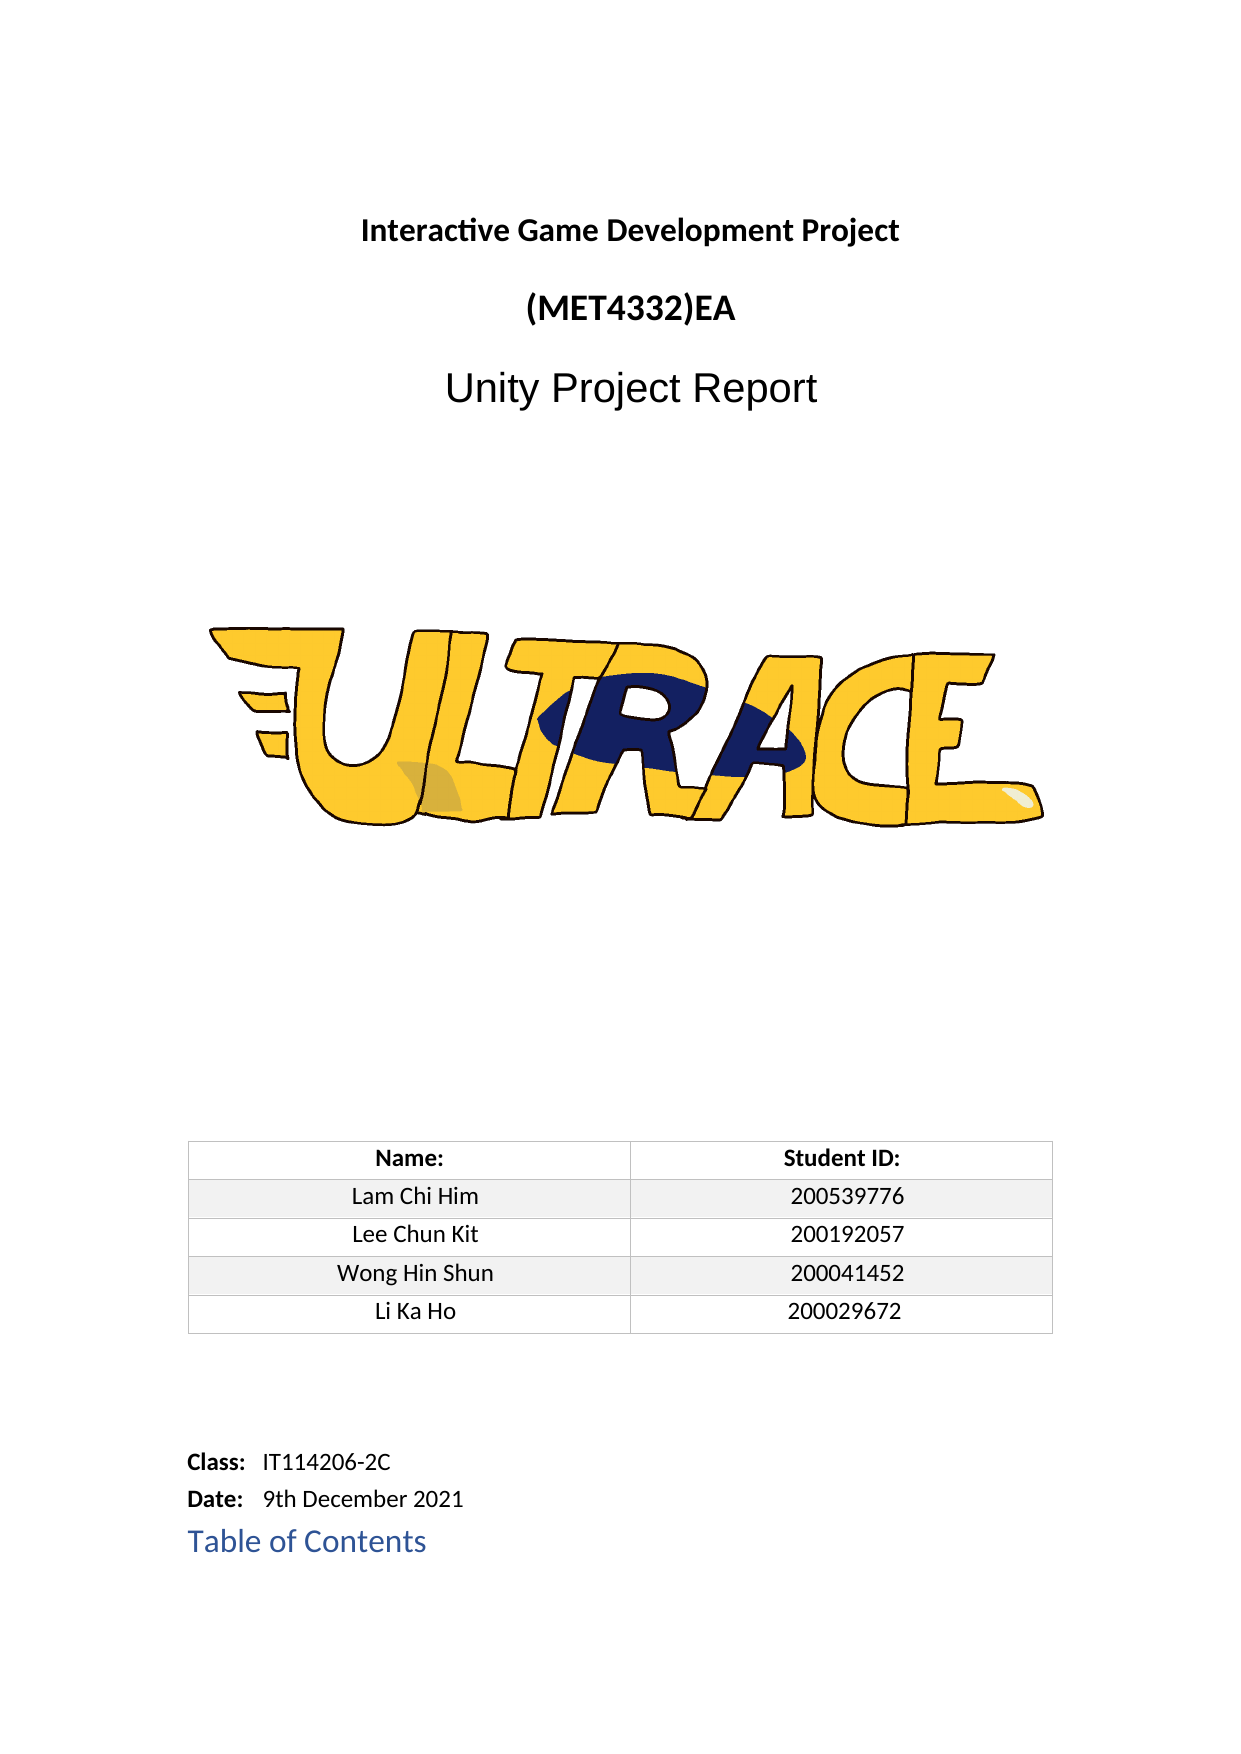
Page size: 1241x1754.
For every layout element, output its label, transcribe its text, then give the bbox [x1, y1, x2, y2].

text (MET4332)EA [187, 284, 1073, 329]
table_cell 200029672 [631, 1296, 1052, 1333]
text Interactive Game Development Project [187, 209, 1073, 250]
table_cell 200041452 [631, 1257, 1052, 1294]
table_cell 200539776 [631, 1180, 1052, 1217]
table_header Name: [189, 1142, 630, 1179]
table_cell Wong Hin Shun [189, 1257, 630, 1294]
text Date: 9th December 2021 [187, 1483, 1059, 1513]
table_cell Lam Chi Him [189, 1180, 630, 1217]
table_cell Li Ka Ho [189, 1296, 630, 1333]
picture [187, 607, 1052, 860]
table_cell Lee Chun Kit [189, 1219, 630, 1256]
text Table of Contents [187, 1520, 1052, 1561]
text Class: IT114206-2C [187, 1446, 1059, 1476]
table_header Student ID: [631, 1142, 1052, 1179]
table_cell 200192057 [631, 1219, 1052, 1256]
text Unity Project Report [188, 363, 1073, 411]
